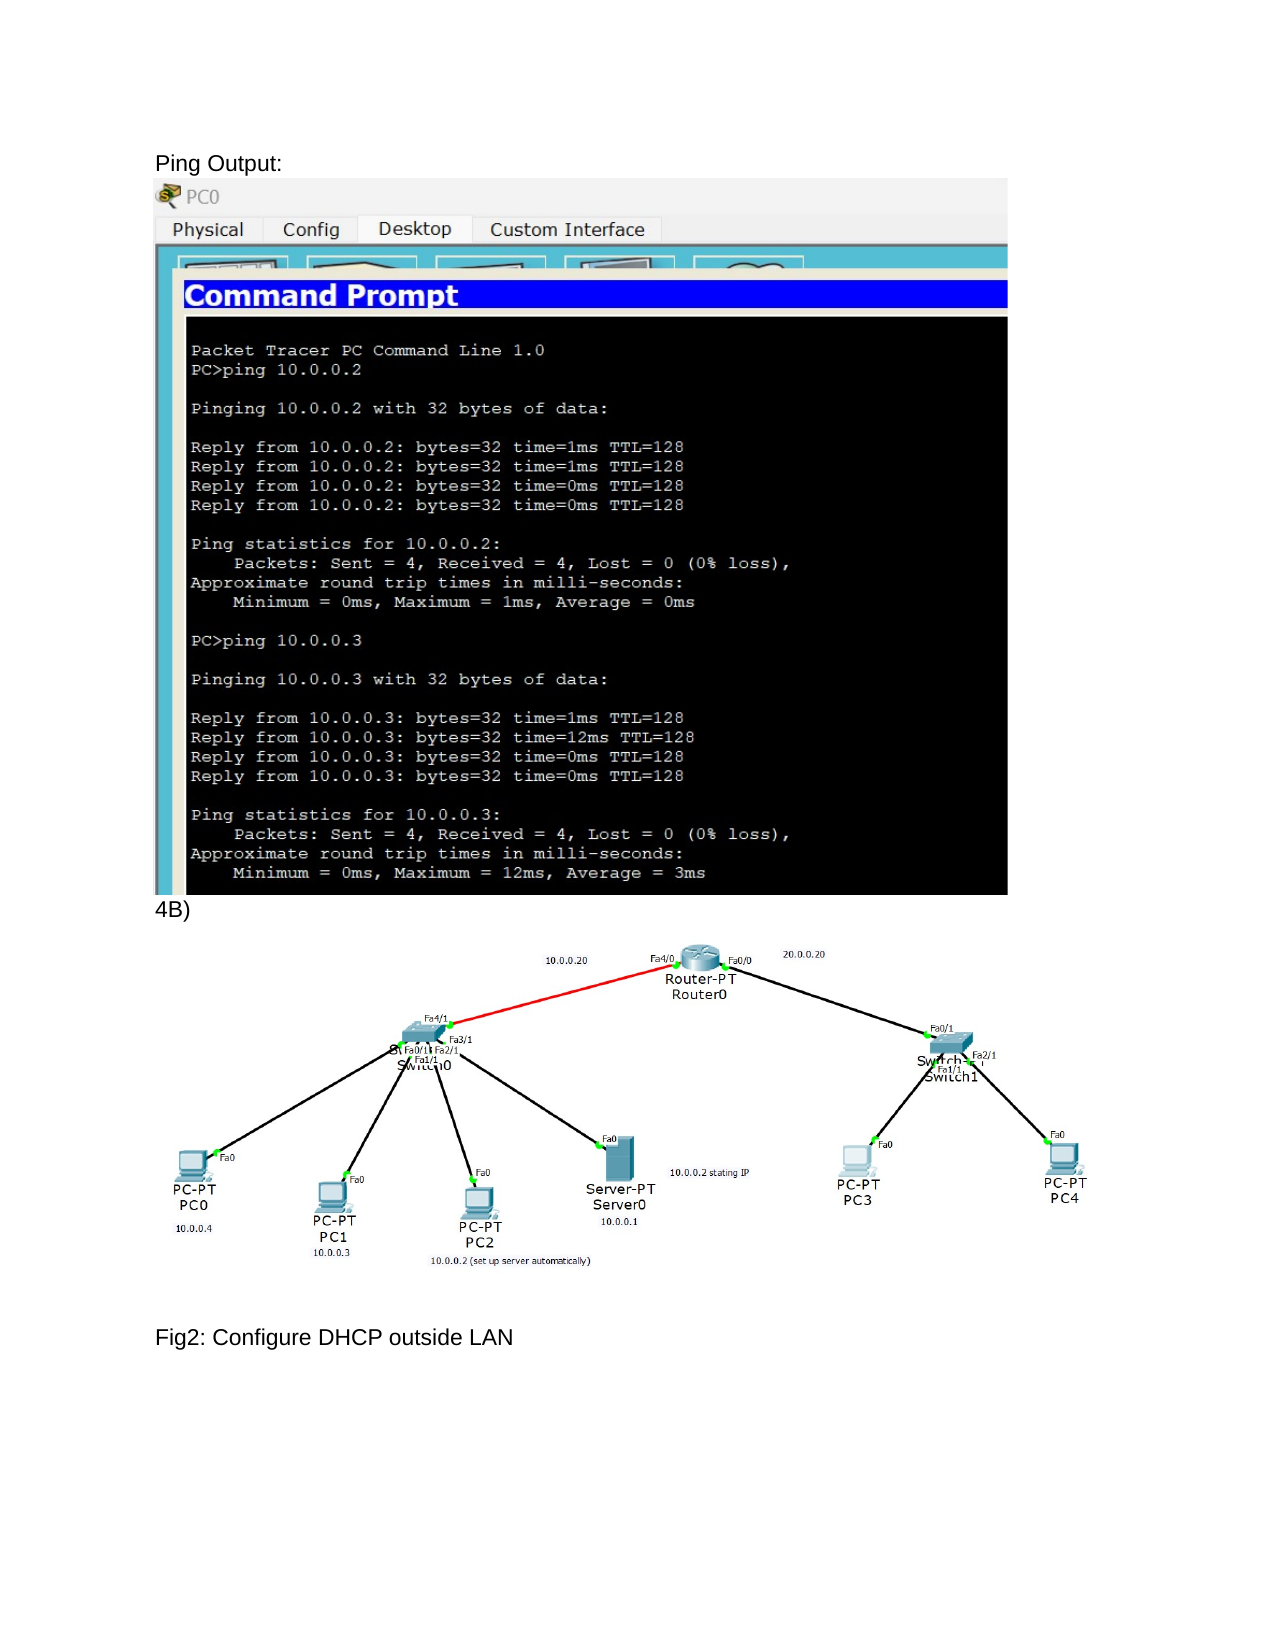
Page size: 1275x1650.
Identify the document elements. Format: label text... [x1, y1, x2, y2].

text 4B) [148, 896, 1125, 923]
text Ping Output: [148, 150, 1125, 176]
picture [153, 178, 1008, 895]
text Fig2: Configure DHCP outside LAN [148, 1324, 1125, 1350]
picture [153, 925, 1129, 1308]
